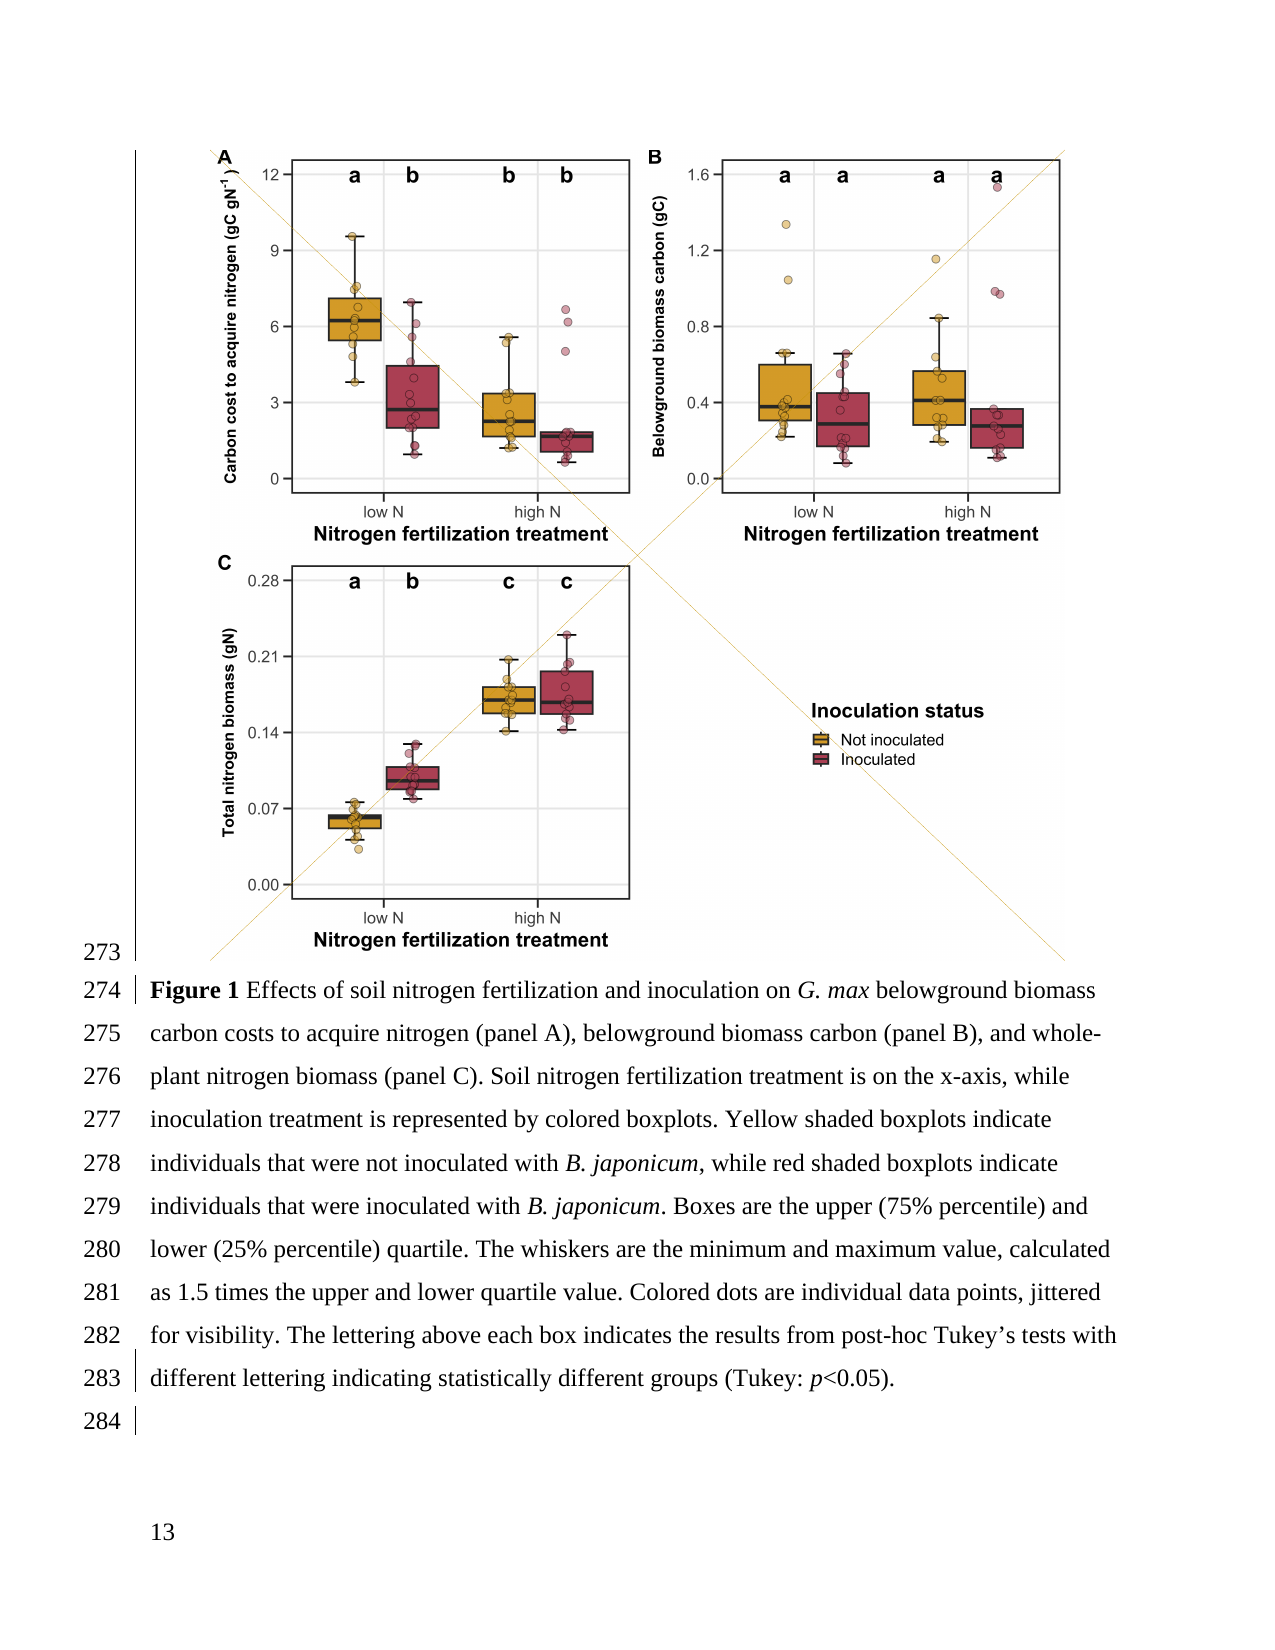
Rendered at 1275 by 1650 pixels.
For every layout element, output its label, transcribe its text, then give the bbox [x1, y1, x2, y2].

picture [212, 150, 1063, 554]
picture [211, 556, 1063, 961]
picture [639, 151, 1065, 959]
picture [210, 151, 636, 959]
text Figure 1 Effects of soil nitrogen fertilization and inoculation on G. max belowground biomass carbon costs to acquire nitrogen (panel A), belowground biomass carbon (panel B), and whole-plant nitrogen biomass (panel C). Soil nitrogen fertilization treatment is on the x-axis, while inoculation treatment is represented by colored boxplots. Yellow shaded boxplots indicate individuals that were not inoculated with B. japonicum, while red shaded boxplots indicate individuals that were inoculated with B. japonicum. Boxes are the upper (75% percentile) and lower (25% percentile) quartile. The whiskers are the minimum and maximum value, calculated as 1.5 times the upper and lower quartile value. Colored dots are individual data points, jittered for visibility. The lettering above each box indicates the results from post-hoc Tukey’s tests with different lettering indicating statistically different groups (Tukey: p<0.05). [150, 975, 1125, 1392]
